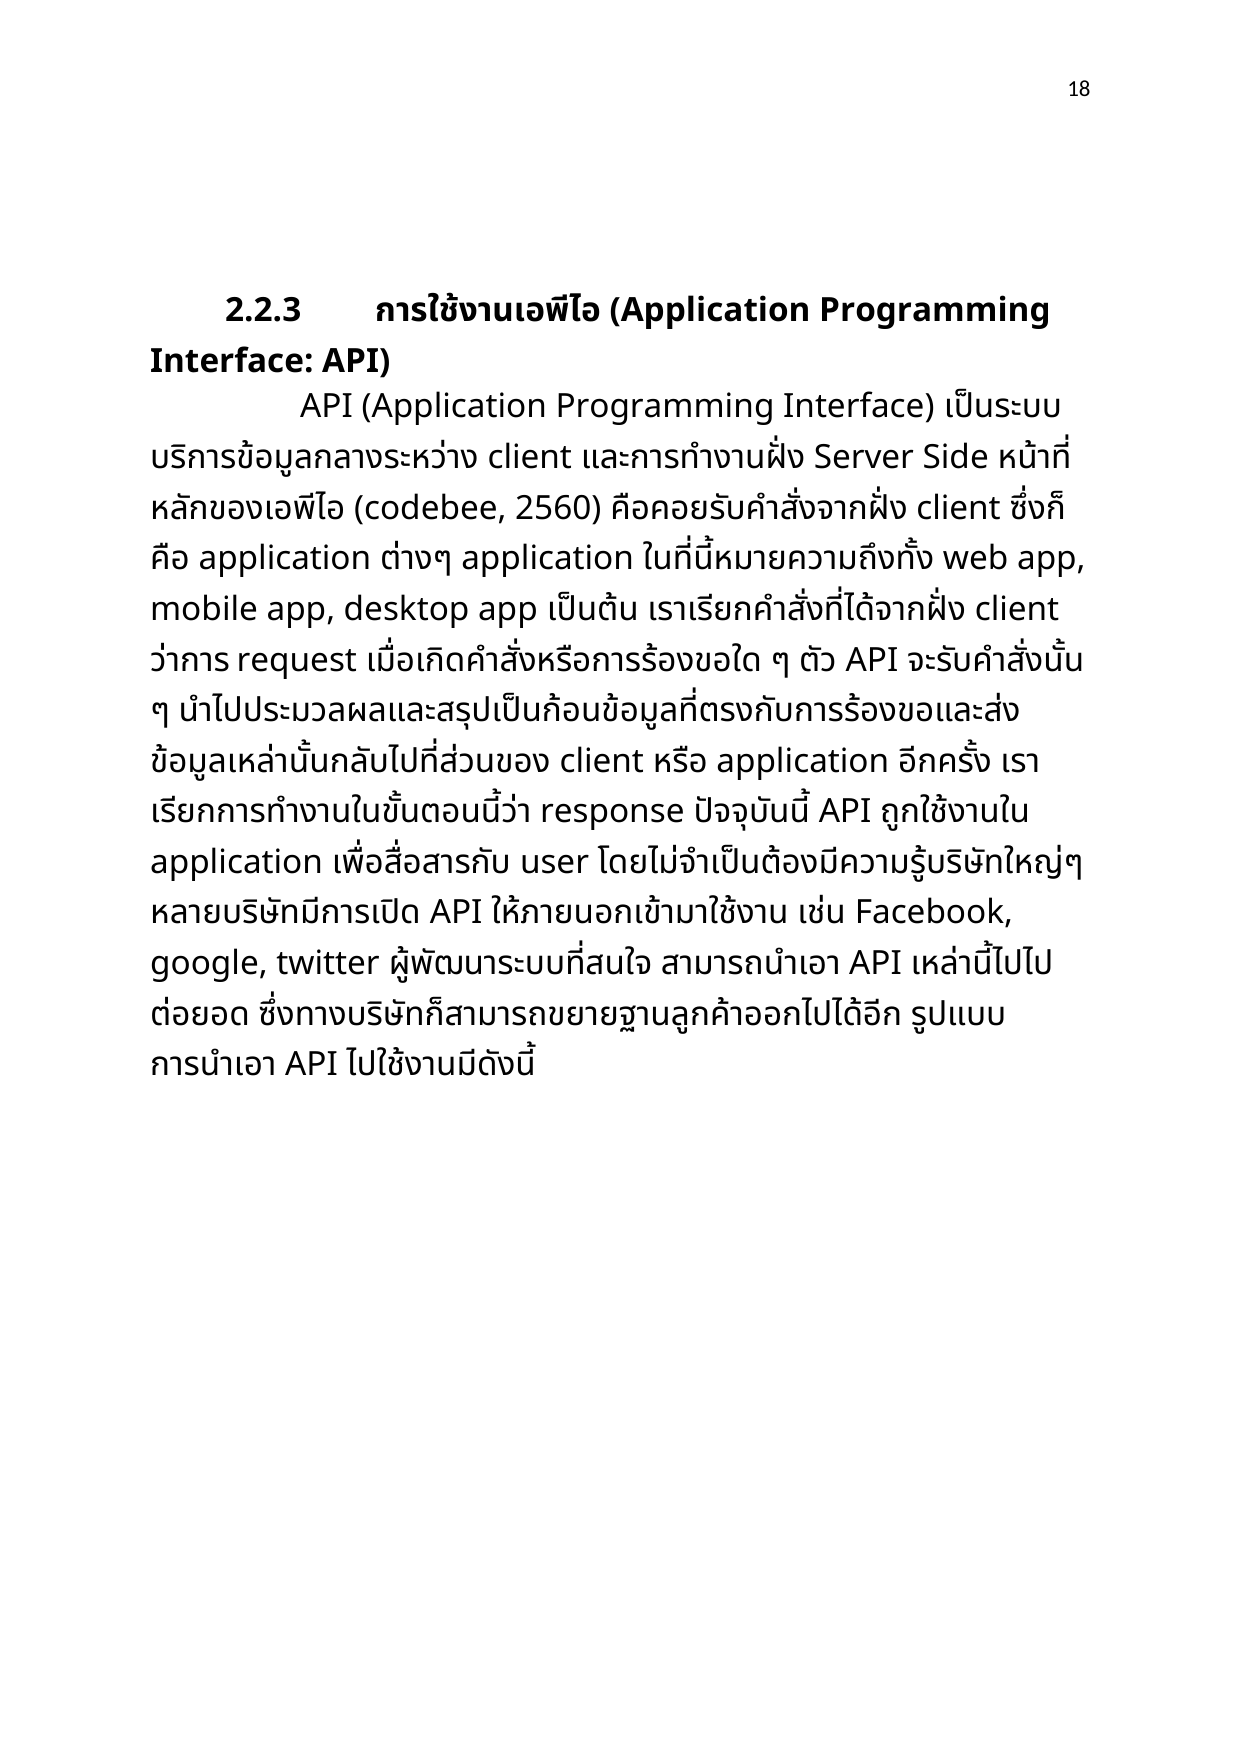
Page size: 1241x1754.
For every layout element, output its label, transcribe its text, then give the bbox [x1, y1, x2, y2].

text API (Application Programming Interface) เป็นระบบบริการข้อมูลกลางระหว่าง client และการทำงานฝั่ง Server Side หน้าที่หลักของเอพีไอ คือคอยรับคำสั่งจากฝั่ง client ซึ่งก็คือ application ต่างๆ application ในที่นี้หมายความถึงทั้ง web app, mobile app, desktop app เป็นต้น เราเรียกคำสั่งที่ได้จากฝั่ง client ว่าการrequest เมื่อเกิดคำสั่งหรือการร้องขอใด ๆ ตัว API จะรับคำสั่งนั้น ๆ นำไปประมวลผลและสรุปเป็นก้อนข้อมูลที่ตรงกับการร้องขอและส่งข้อมูลเหล่านั้นกลับไปที่ส่วนของ client หรือ application อีกครั้ง เราเรียกการทำงานในขั้นตอนนี้ว่า response ปัจจุบันนี้ API ถูกใช้งานใน application เพื่อสื่อสารกับ user โดยไม่จำเป็นต้องมีความรู้บริษัทใหญ่ๆหลายบริษัทมีการเปิด API ให้ภายนอกเข้ามาใช้งาน เช่น Facebook, google, twitter ผู้พัฒนาระบบที่สนใจ สามารถนำเอา API เหล่านี้ไปไปต่อยอด ซึ่งทางบริษัทก็สามารถขยายฐานลูกค้าออกไปได้อีก รูปแบบการนำเอา API ไปใช้งานมีดังนี้ [150, 382, 1090, 1091]
text 2.2.3 การใช้งานเอพีไอ (Application Programming Interface: API) [150, 286, 1090, 382]
